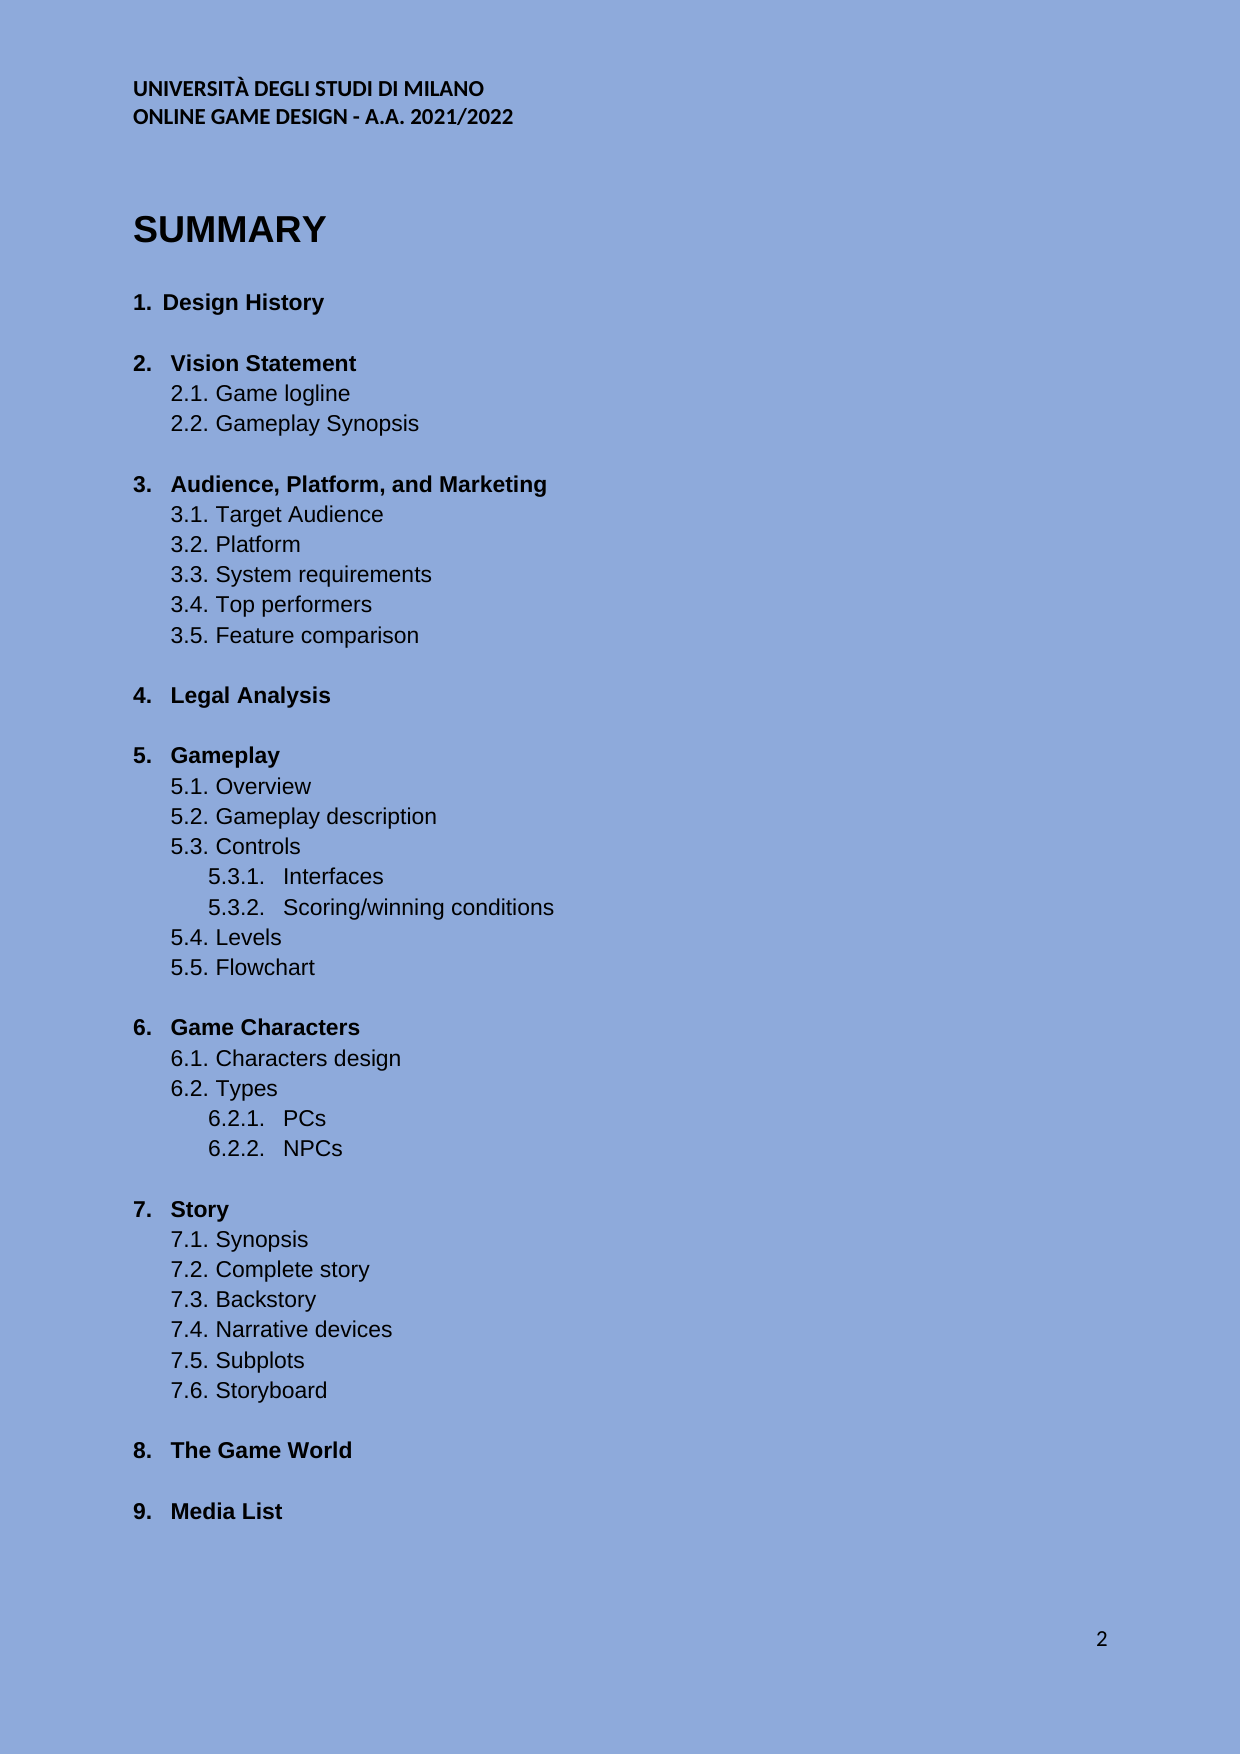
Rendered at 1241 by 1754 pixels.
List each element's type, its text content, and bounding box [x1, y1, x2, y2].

list Controls [170, 833, 1107, 859]
list PCs [208, 1105, 1107, 1131]
list The Game World [133, 1437, 1107, 1464]
list Interfaces [208, 863, 1107, 890]
list Storyboard [170, 1377, 1107, 1403]
list Game Characters [133, 1014, 1107, 1041]
list Game logline [170, 380, 1107, 406]
list Platform [170, 531, 1107, 557]
list Subplots [170, 1347, 1107, 1373]
list Design History [133, 289, 1107, 316]
list Backstory [170, 1286, 1107, 1313]
text SUMMARY [133, 207, 1107, 250]
list Gameplay description [170, 803, 1107, 829]
list System requirements [170, 561, 1107, 588]
list Top performers [170, 591, 1107, 618]
list Gameplay Synopsis [170, 410, 1107, 437]
list Audience, Platform, and Marketing [133, 471, 1107, 497]
list Synopsis [170, 1226, 1107, 1252]
list Target Audience [170, 501, 1107, 527]
list Feature comparison [170, 622, 1107, 648]
list Levels [170, 924, 1107, 950]
list Gameplay [133, 742, 1107, 769]
list Narrative devices [170, 1316, 1107, 1343]
list Overview [170, 773, 1107, 799]
list Characters design [170, 1044, 1107, 1071]
list NPCs [208, 1135, 1107, 1162]
list Flowchart [170, 954, 1107, 980]
list Story [133, 1196, 1107, 1222]
list Scoring/winning conditions [208, 893, 1107, 920]
list Legal Analysis [133, 682, 1107, 708]
list Vision Statement [133, 350, 1107, 376]
list Types [170, 1075, 1107, 1101]
list Complete story [170, 1256, 1107, 1282]
list Media List [133, 1498, 1107, 1524]
